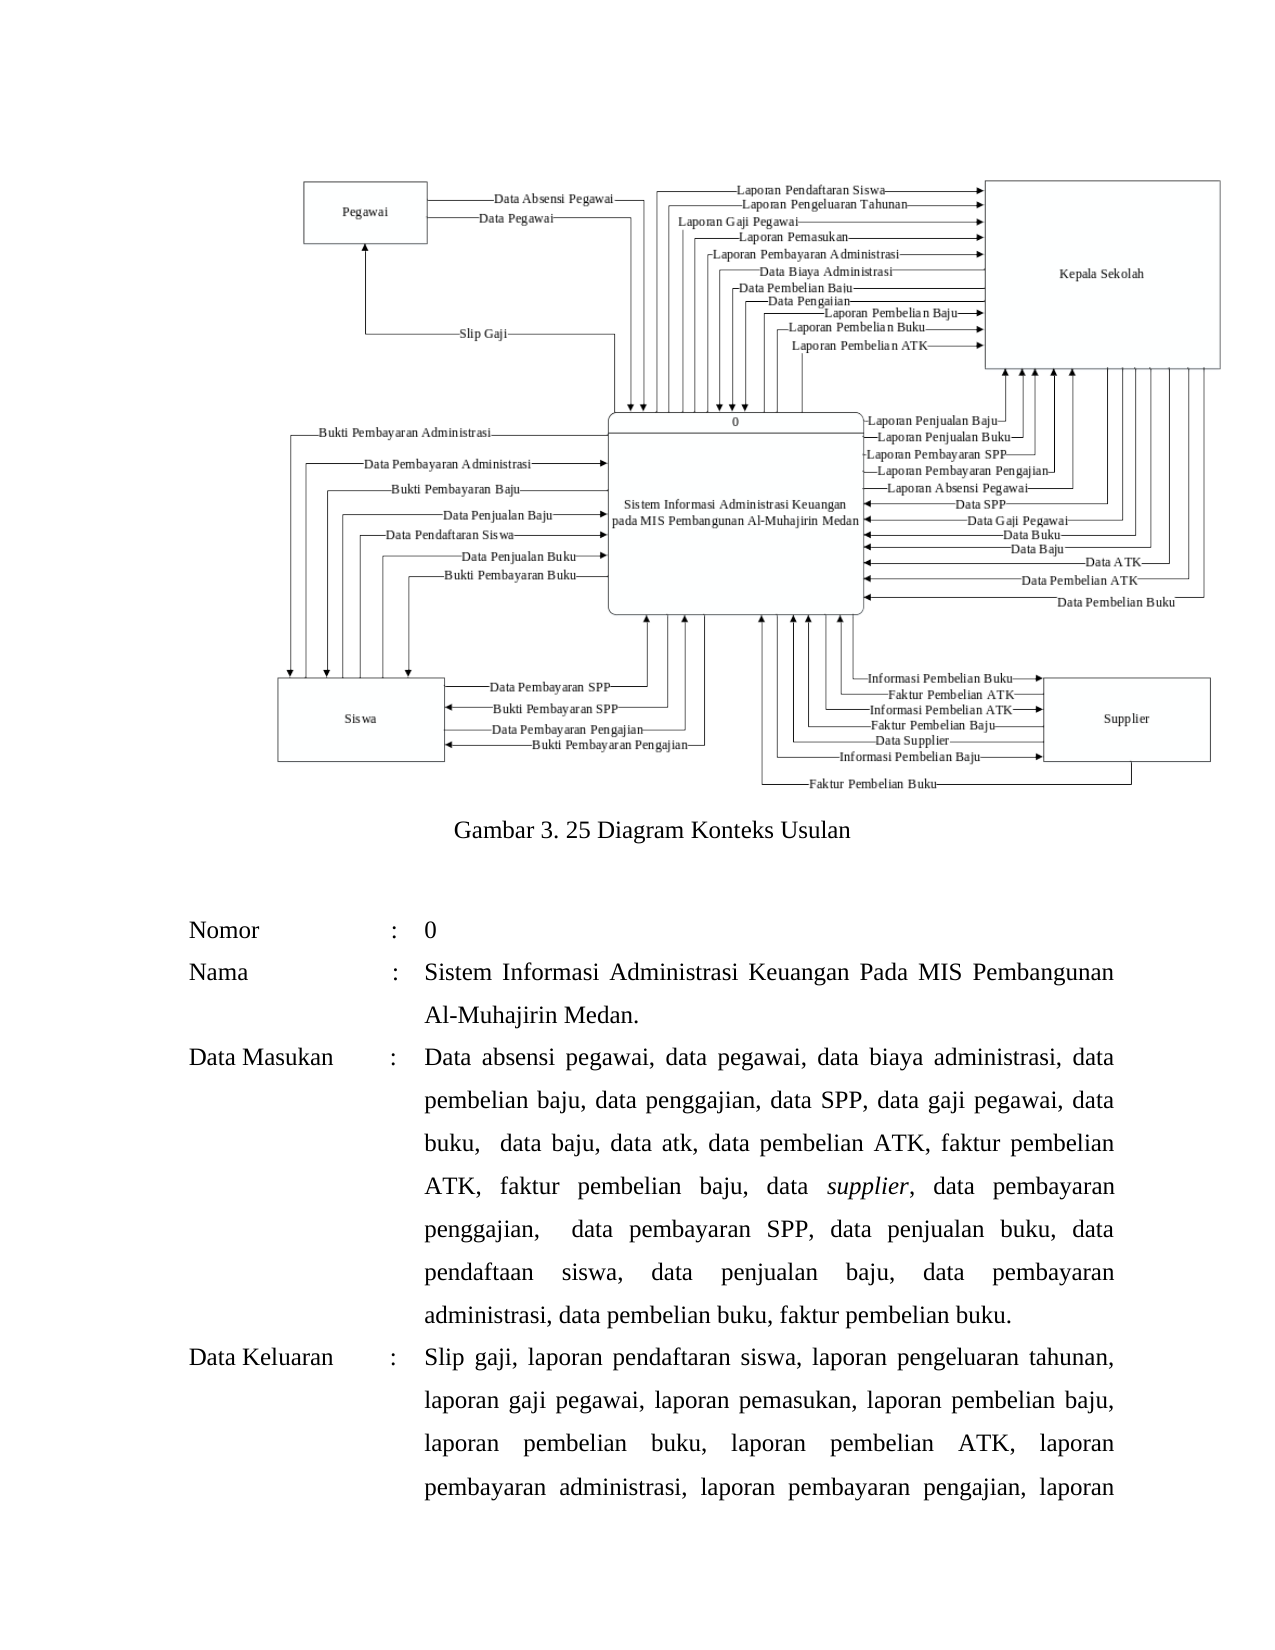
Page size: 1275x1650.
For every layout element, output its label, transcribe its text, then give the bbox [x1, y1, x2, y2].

table_cell Data Masukan : [177, 1042, 413, 1342]
table_cell Nama : [177, 957, 413, 1042]
text Gambar 3. 25 Diagram Konteks Usulan [177, 816, 1127, 844]
table_cell Data Keluaran : [177, 1342, 413, 1500]
table_header 0 [413, 915, 1126, 957]
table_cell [413, 1342, 1126, 1500]
table_cell Data absensi pegawai, data pegawai, data biaya administrasi, data pembelian baju, data penggajian, data SPP, data gaji pegawai, data buku, data baju, data atk, data pembelian ATK, faktur pembelian ATK, faktur pembelian baju, data supplier, data pembayaran penggajian, data pembayaran SPP, data penjualan buku, data pendaftaan siswa, data penjualan baju, data pembayaran administrasi, data pembelian buku, faktur pembelian buku. [413, 1042, 1126, 1342]
table_cell Sistem Informasi Administrasi Keuangan Pada MIS Pembangunan Al-Muhajirin Medan. [413, 957, 1126, 1042]
table_header Nomor : [177, 915, 413, 957]
